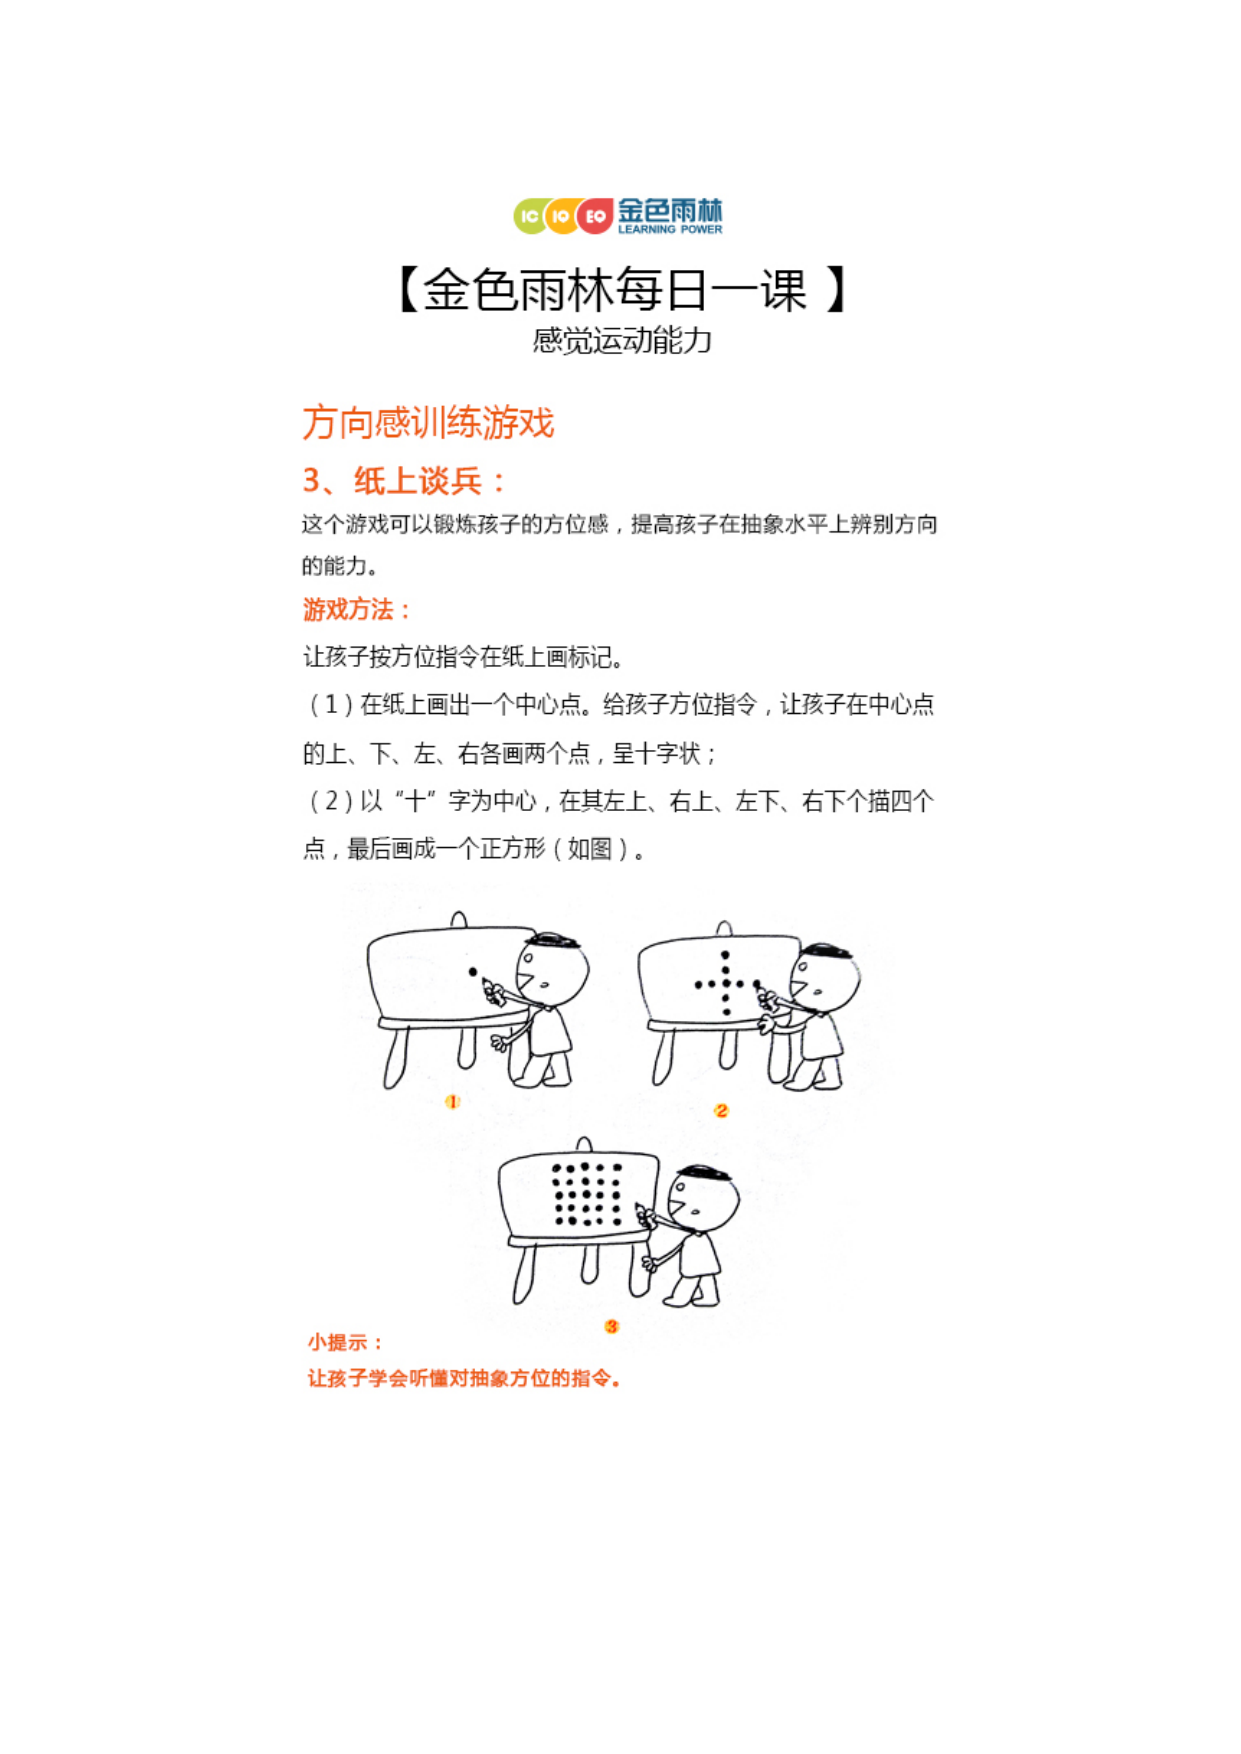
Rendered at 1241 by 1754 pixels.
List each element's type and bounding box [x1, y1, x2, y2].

picture [187, 172, 1051, 1451]
